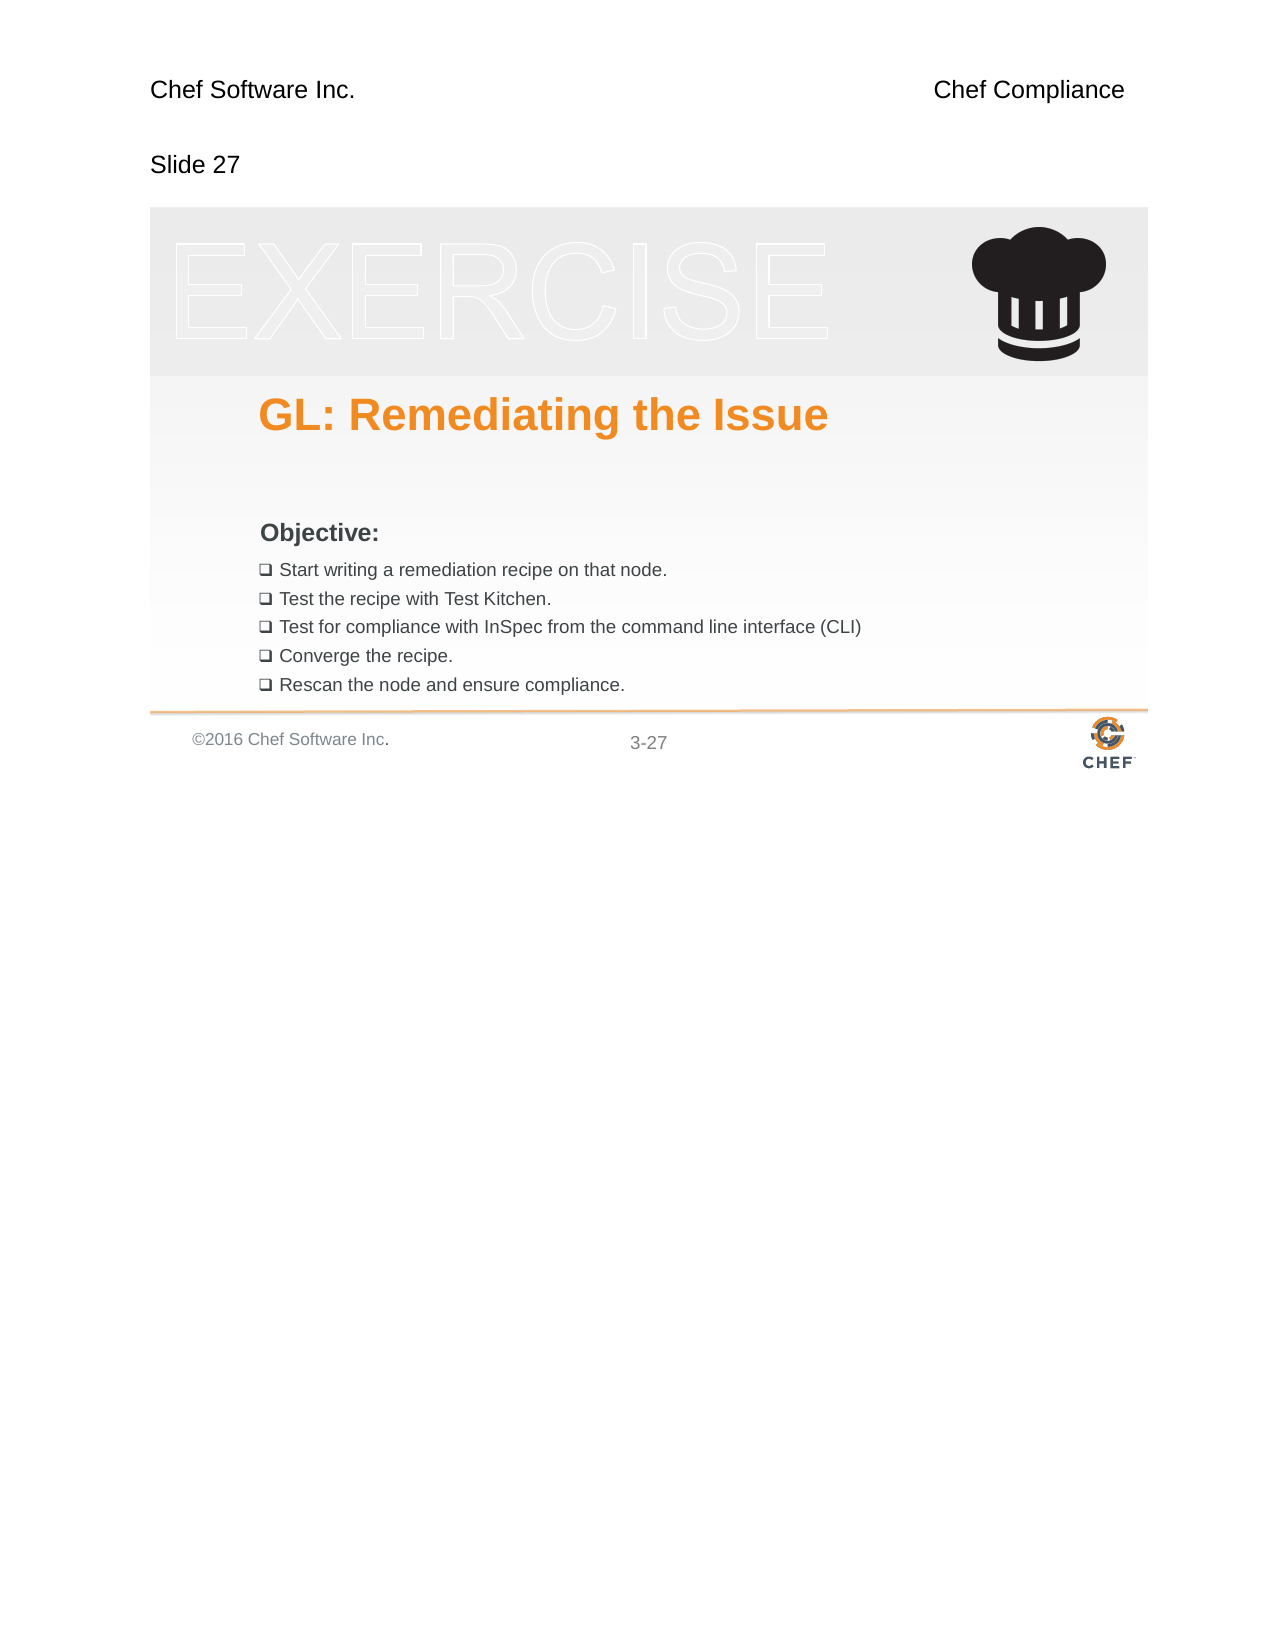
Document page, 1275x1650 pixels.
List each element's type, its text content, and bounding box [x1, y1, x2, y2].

text Slide 27 [150, 150, 1125, 179]
